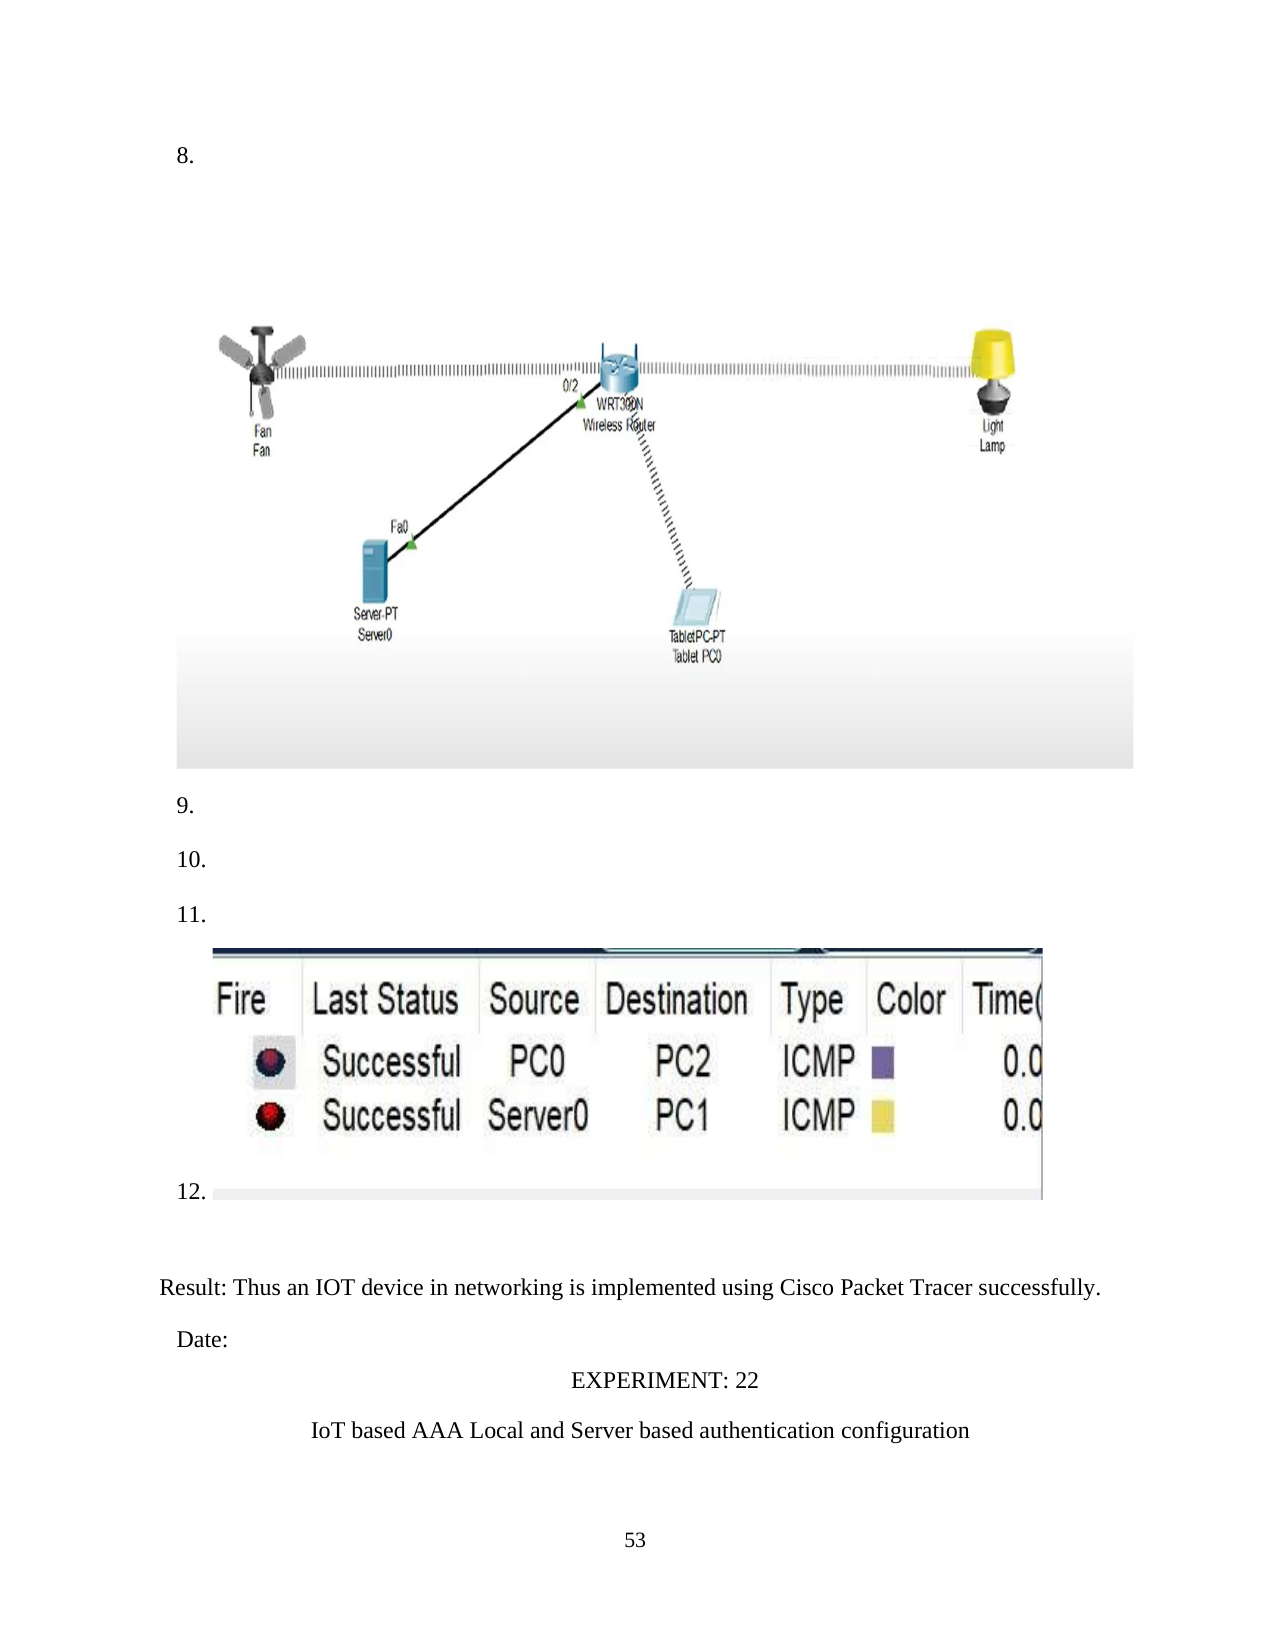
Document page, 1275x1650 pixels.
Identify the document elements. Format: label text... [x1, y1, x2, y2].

text Result: Thus an IOT device in networking is implemented using Cisco Packet Tracer successfully. [159, 1273, 1116, 1300]
picture [212, 948, 1043, 1200]
text 10. [176, 845, 1116, 873]
text 9. [176, 791, 1116, 819]
text Date: [176, 1325, 1137, 1352]
text EXPERIMENT: 22 [190, 1366, 1139, 1393]
text IoT based AAA Local and Server based authentication configuration [151, 1416, 1130, 1444]
picture [176, 171, 1134, 769]
text 11. [176, 899, 1116, 927]
